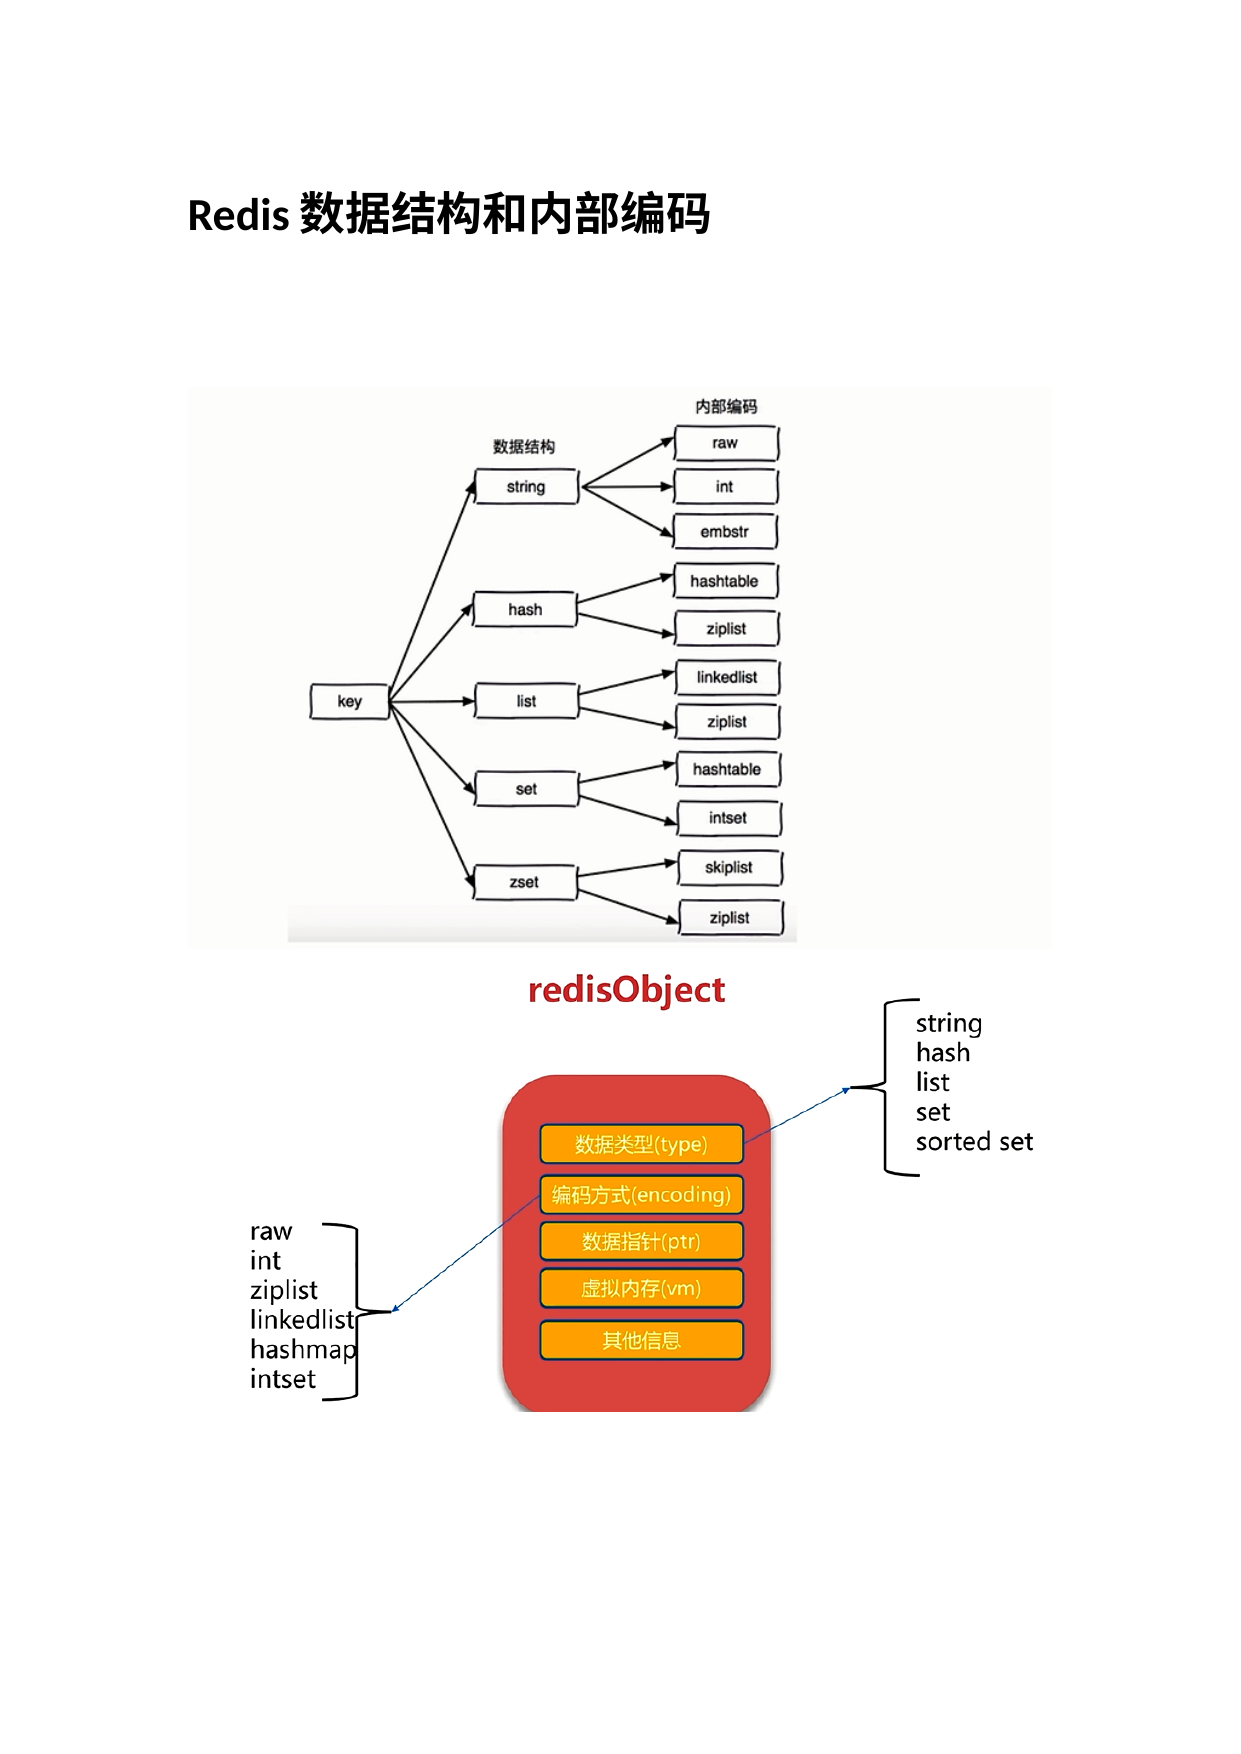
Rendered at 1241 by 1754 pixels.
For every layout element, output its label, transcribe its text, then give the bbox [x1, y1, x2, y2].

subtitle Redis数据结构和内部编码 [187, 162, 1053, 259]
picture [187, 387, 1052, 949]
picture [187, 972, 1052, 1412]
